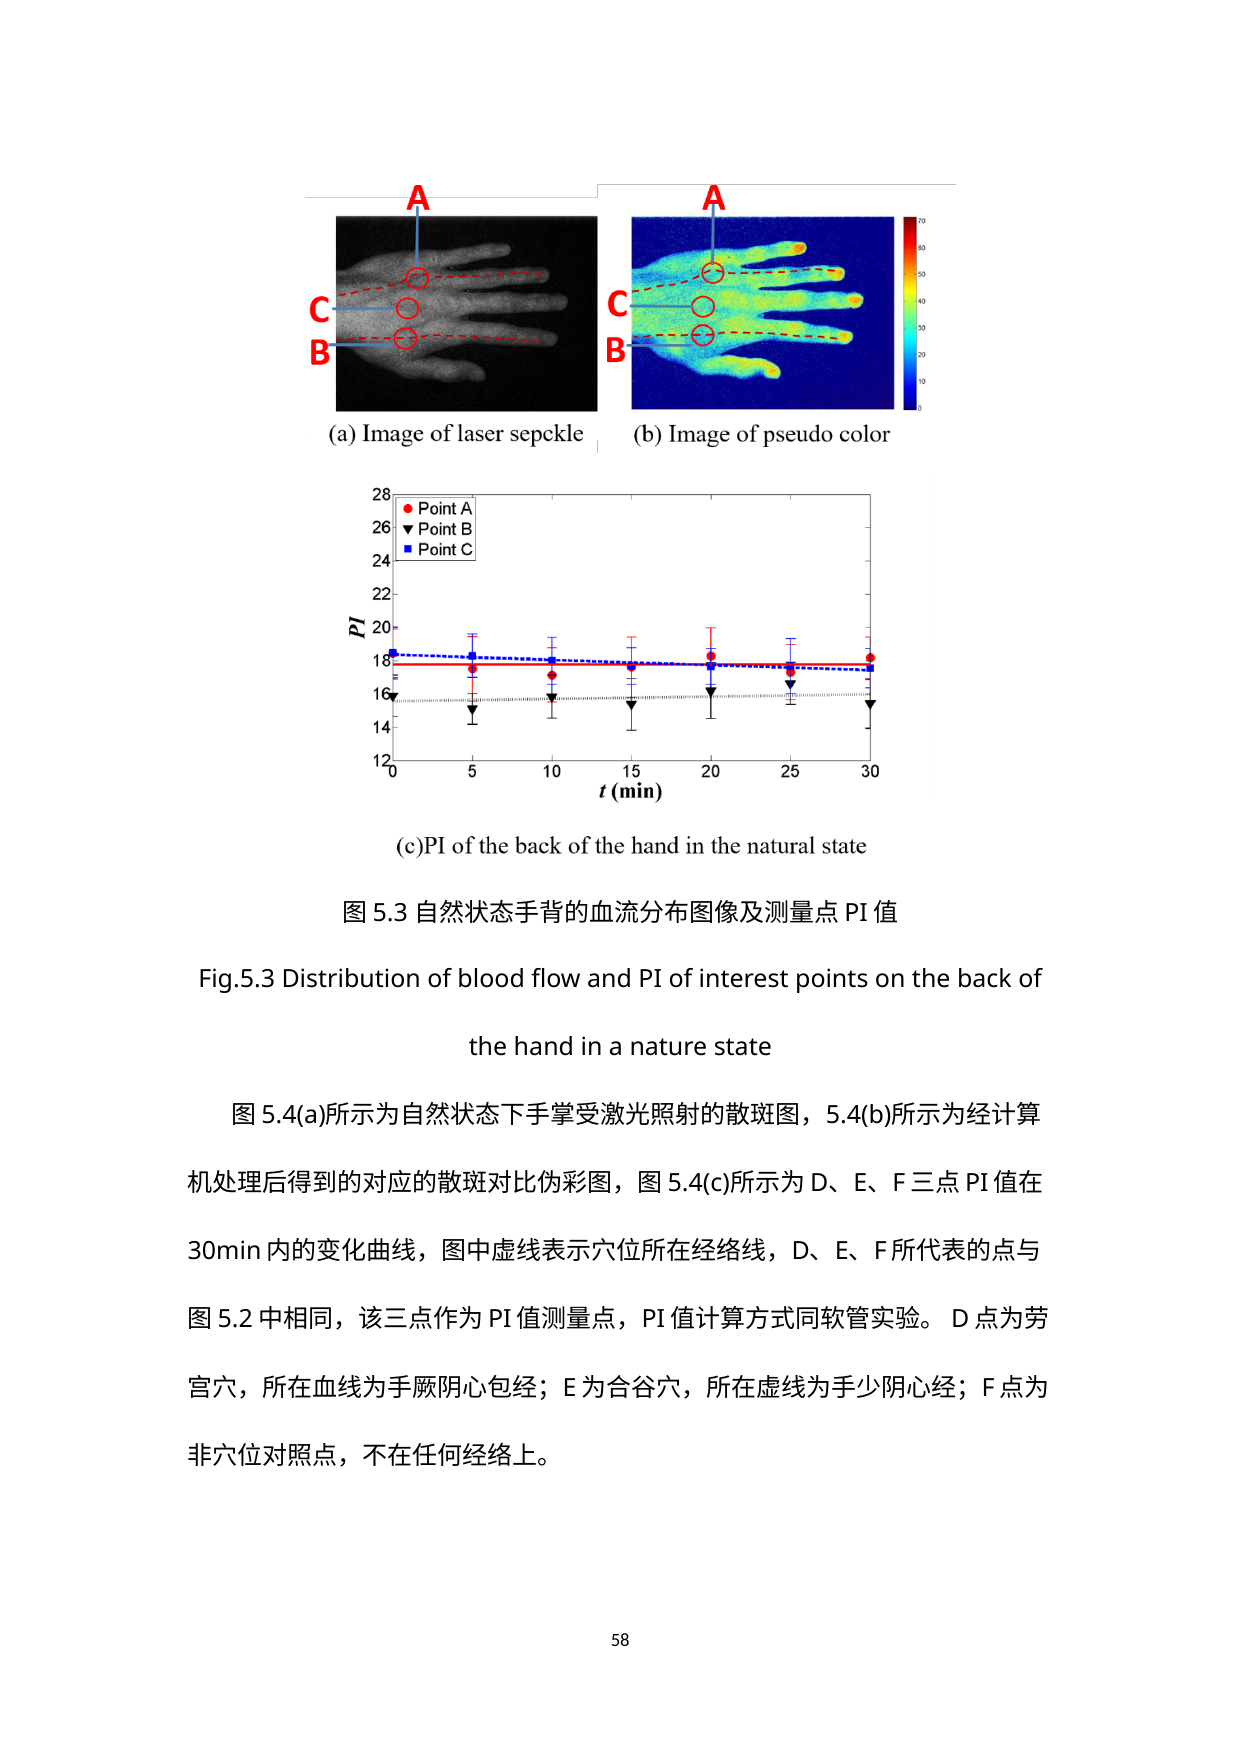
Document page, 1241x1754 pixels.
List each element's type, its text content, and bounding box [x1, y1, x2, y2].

text 图5.4(a)所示为自然状态下手掌受激光照射的散斑图，5.4(b)所示为经计算机处理后得到的对应的散斑对比伪彩图，图5.4(c)所示为D、E、F三点PI值在30min内的变化曲线，图中虚线表示穴位所在经络线，D、E、F所代表的点与图5.2中相同，该三点作为PI值测量点，PI值计算方式同软管实验。 D点为劳宫穴，所在血线为手厥阴心包经；E为合谷穴，所在虚线为手少阴心经；F点为非穴位对照点，不在任何经络上。 [187, 1080, 1053, 1486]
text 图5.3 自然状态手背的血流分布图像及测量点PI值 [187, 878, 1053, 943]
picture [284, 162, 957, 874]
text Fig.5.3 Distribution of blood flow and PI of interest points on the back of the hand in a nature state [187, 945, 1053, 1078]
